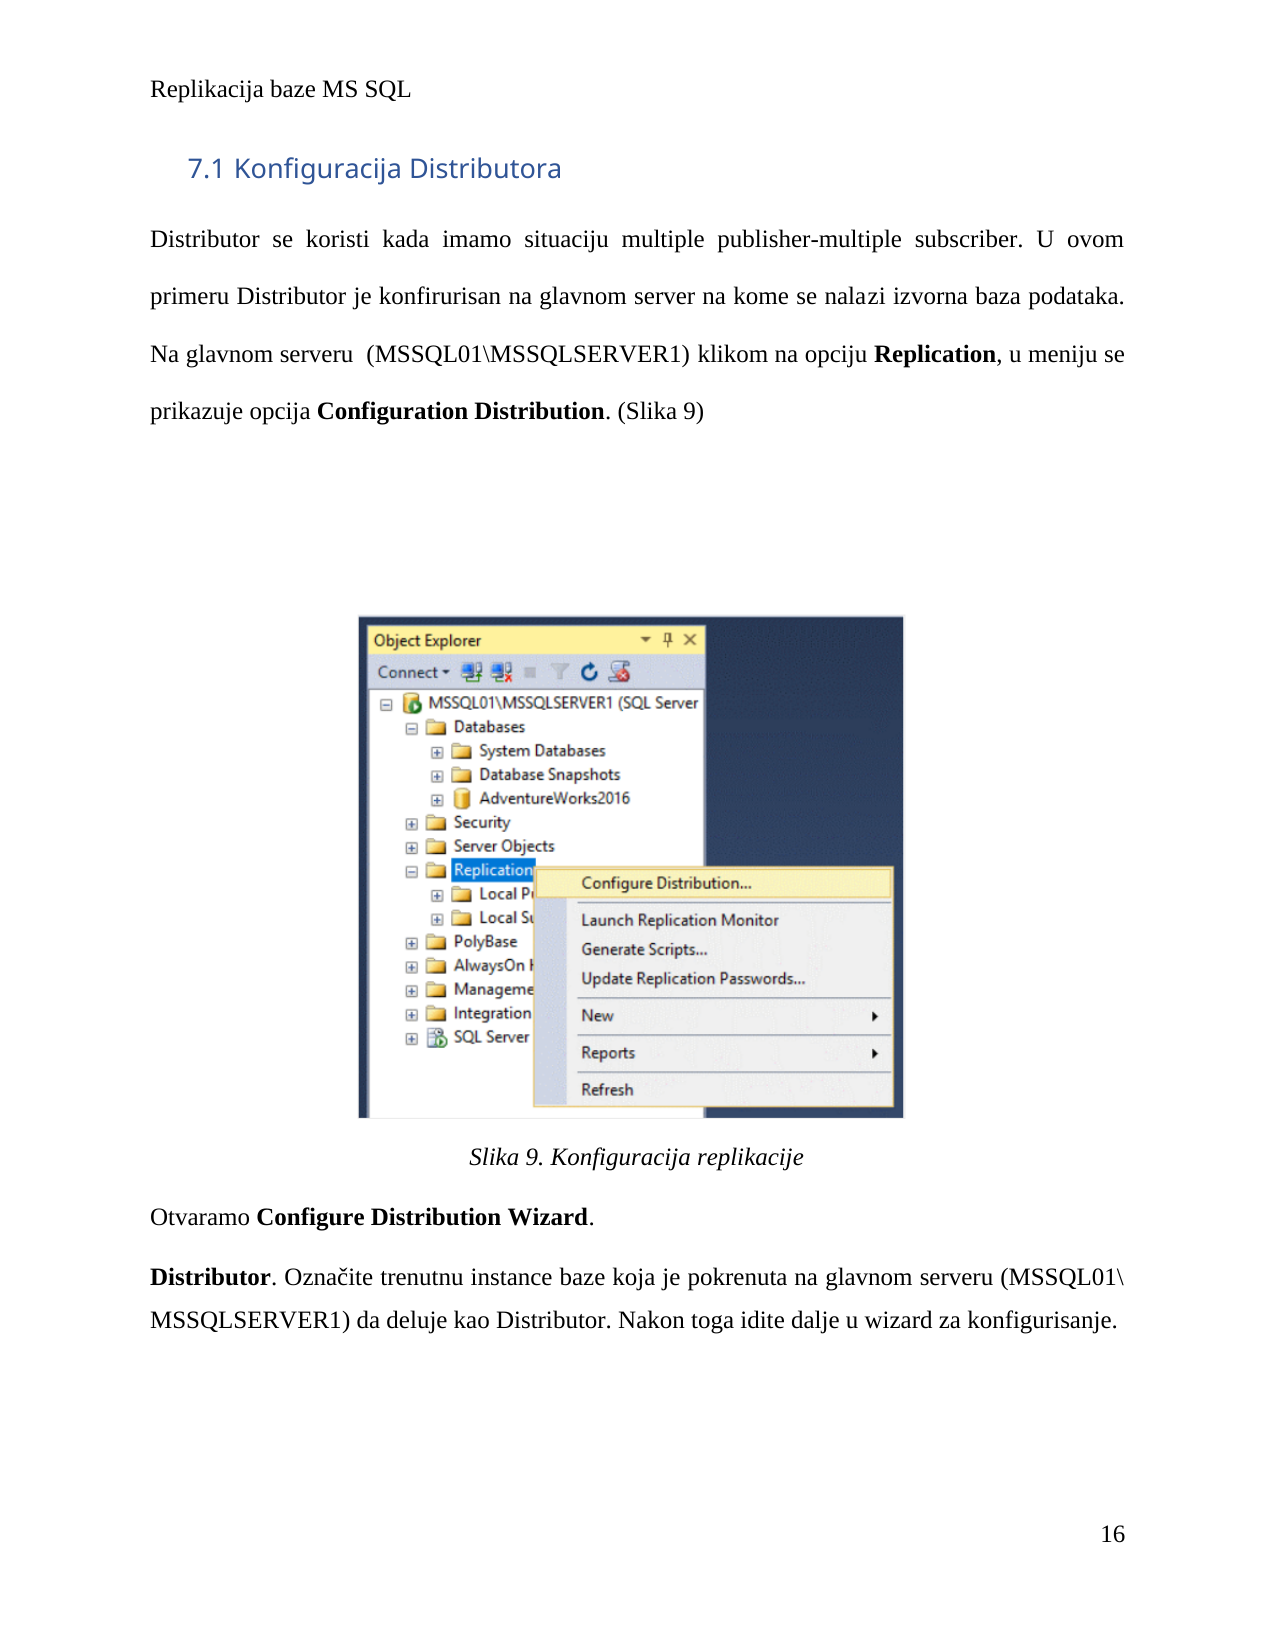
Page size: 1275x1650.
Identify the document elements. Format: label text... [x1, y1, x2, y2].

text Distributor se koristi kada imamo situaciju multiple publisher-multiple subscriber. U ovom primeru Distributor je konfirurisan na glavnom server na kome se nalazi izvorna baza podataka. Na glavnom serveru (MSSQL01\MSSQLSERVER1) klikom na opciju Replication, u meniju se prikazuje opcija Configuration Distribution. (Slika 9) [150, 224, 1125, 425]
subtitle Konfiguracija Distributora [187, 150, 1125, 187]
text Otvaramo Configure Distribution Wizard. [150, 1202, 1125, 1231]
text Slika 9. Konfiguracija replikacije [150, 1142, 1125, 1171]
text Distributor. Označite trenutnu instance baze koja je pokrenuta na glavnom serveru (MSSQL01\MSSQLSERVER1) da deluje kao Distributor. Nakon toga idite dalje u wizard za konfigurisanje. [150, 1262, 1125, 1334]
picture [347, 604, 928, 1137]
